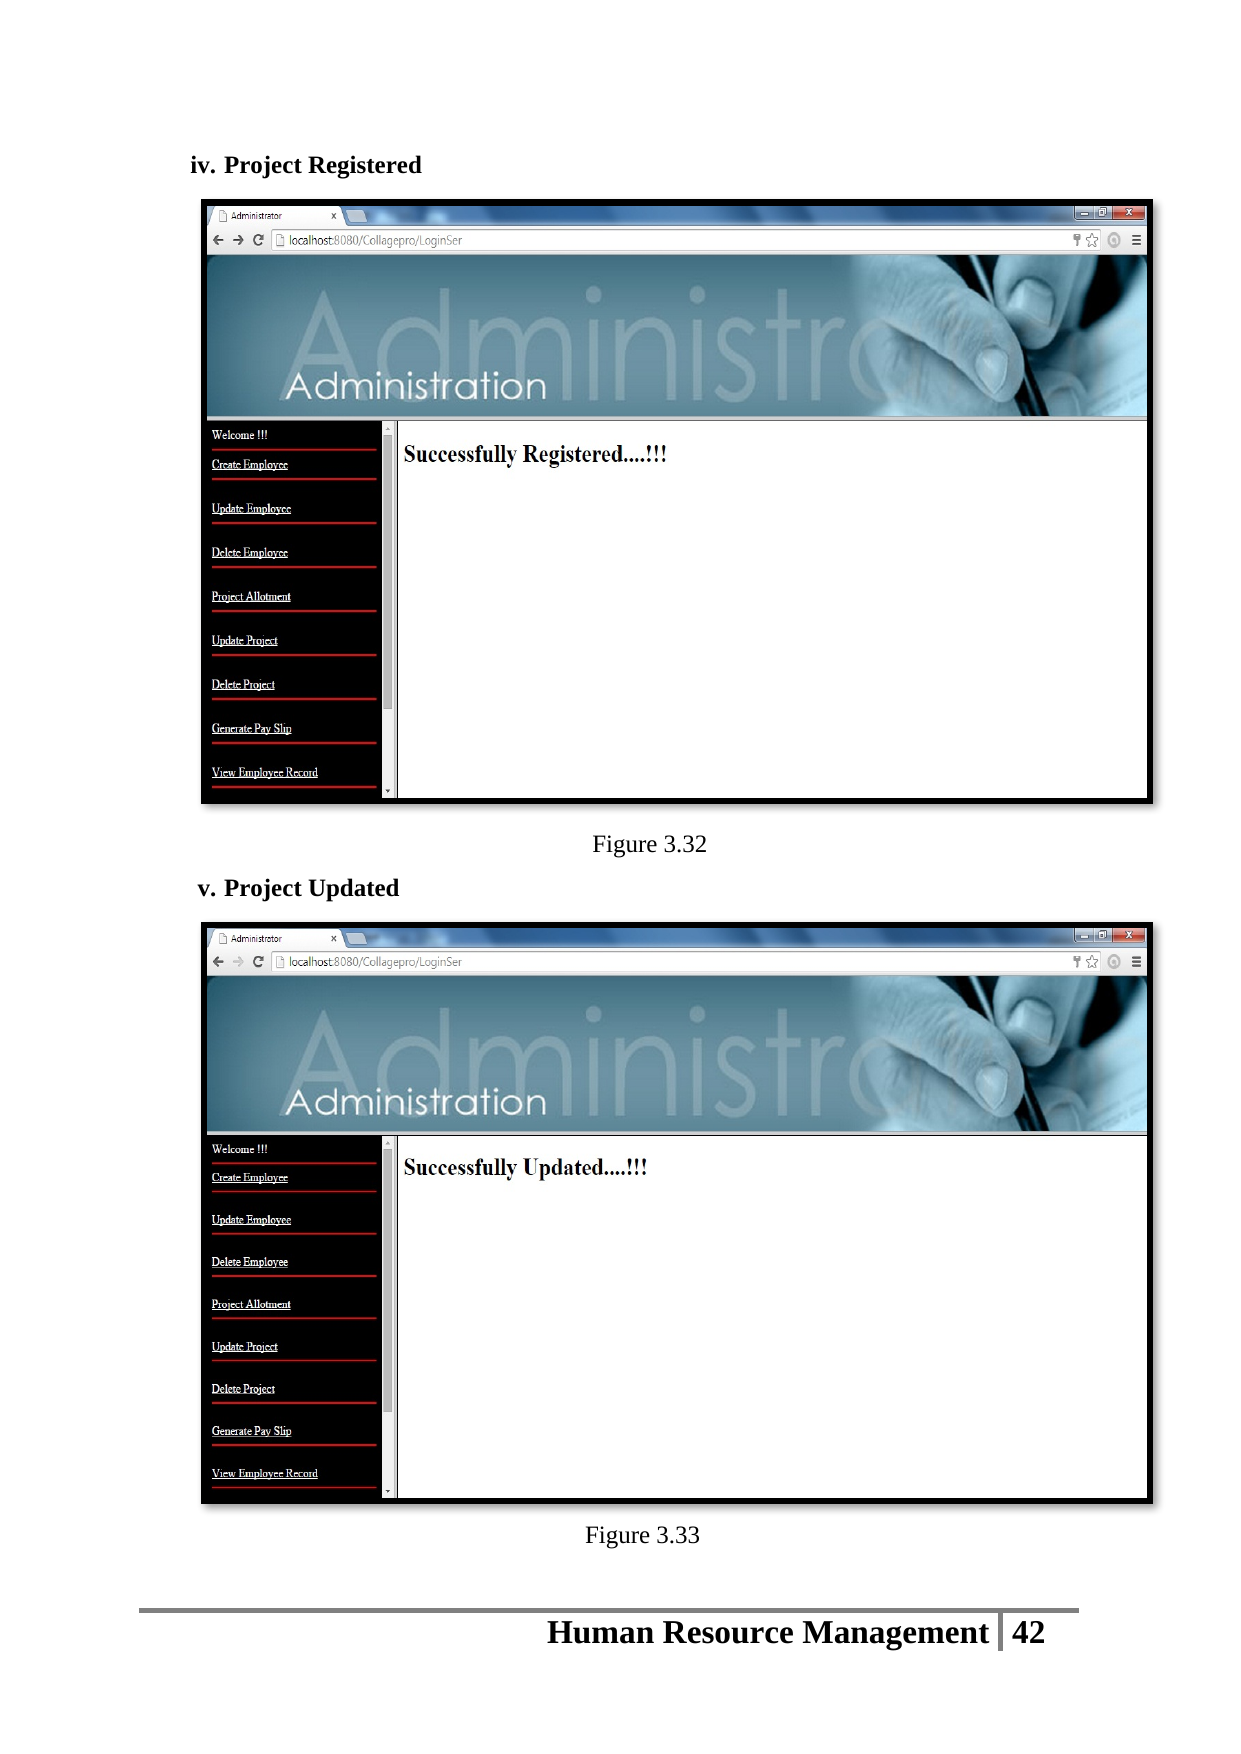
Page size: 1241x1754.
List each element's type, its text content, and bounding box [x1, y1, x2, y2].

list Project Registered [216, 150, 1090, 179]
picture [207, 206, 1147, 798]
picture [207, 928, 1147, 1498]
list Project Updated [216, 873, 1090, 901]
